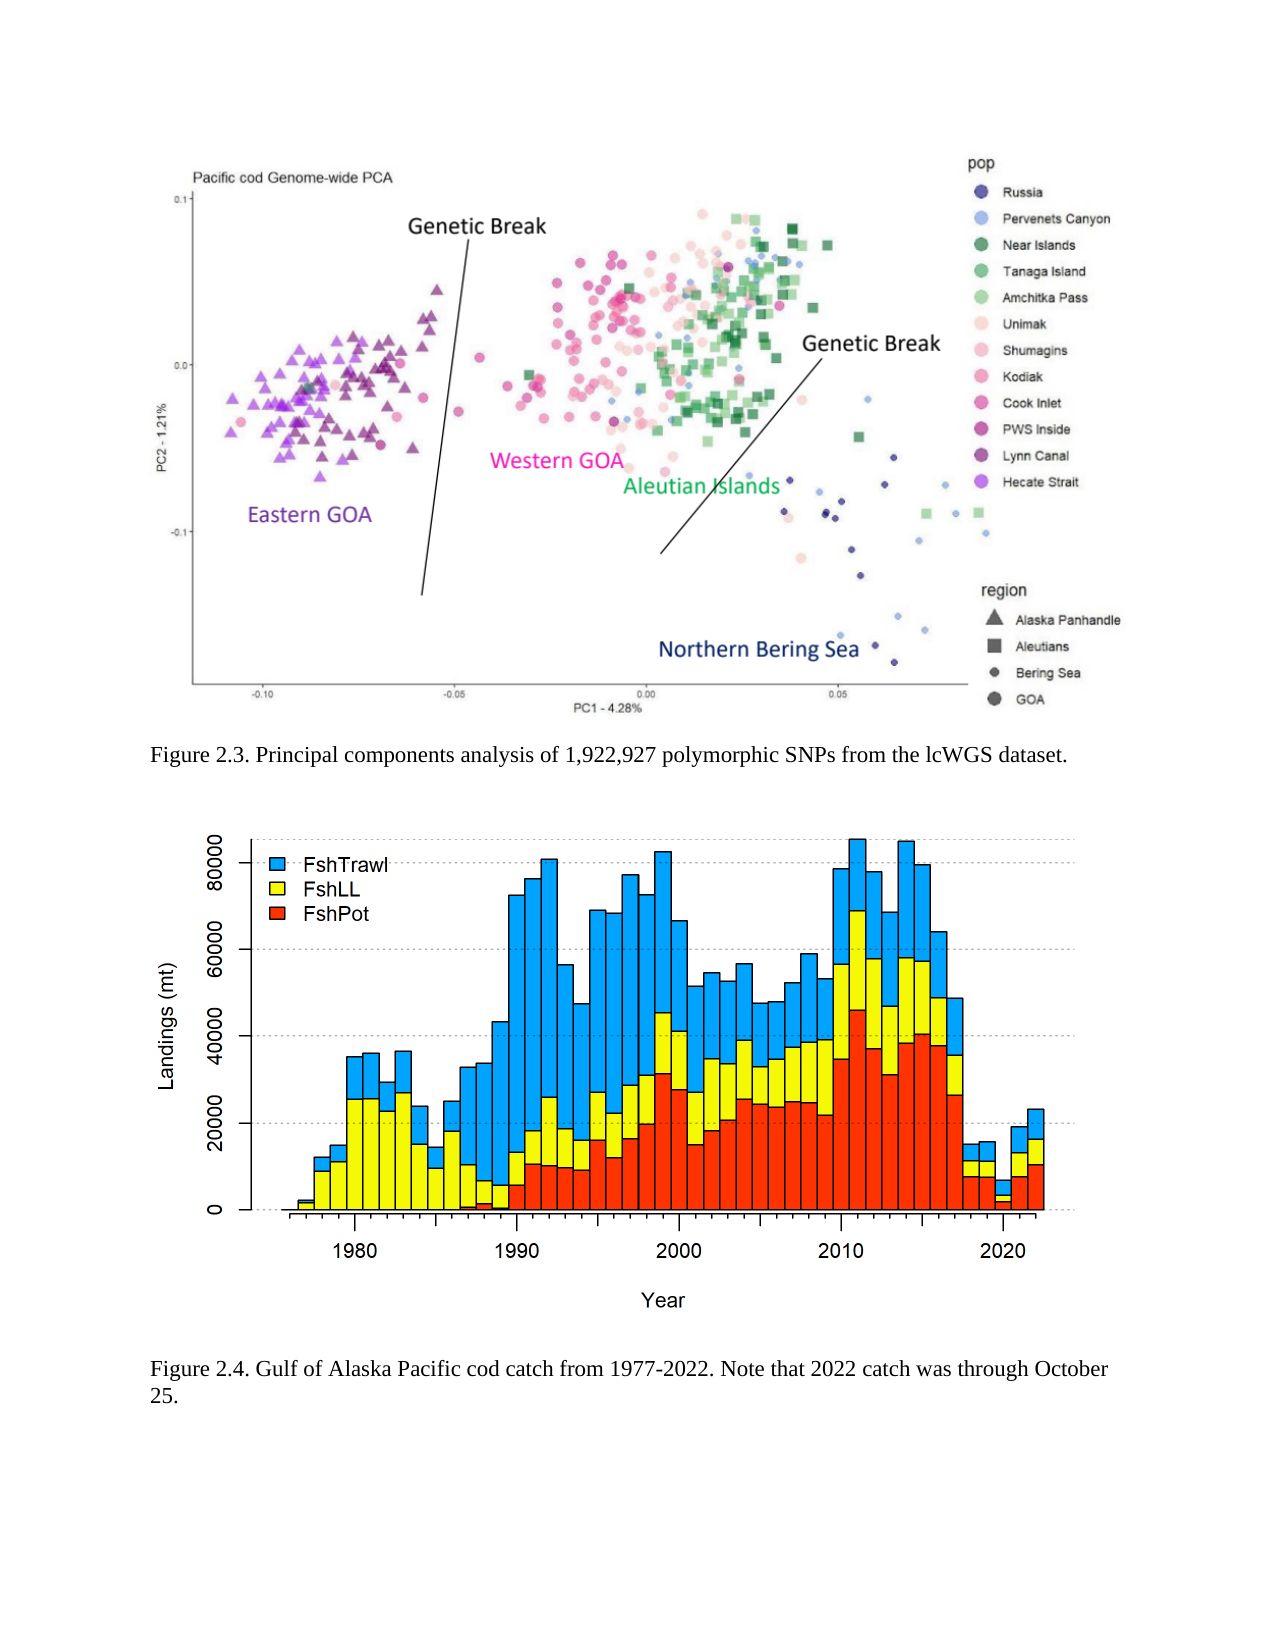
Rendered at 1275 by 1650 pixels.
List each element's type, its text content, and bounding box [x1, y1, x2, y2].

text Figure 2.4. Gulf of Alaska Pacific cod catch from 1977-2022. Note that 2022 catch was through October 25. [150, 1355, 1125, 1408]
text Figure 2.3. Principal components analysis of 1,922,927 polymorphic SNPs from the lcWGS dataset. [150, 741, 1125, 768]
picture [150, 827, 1125, 1339]
